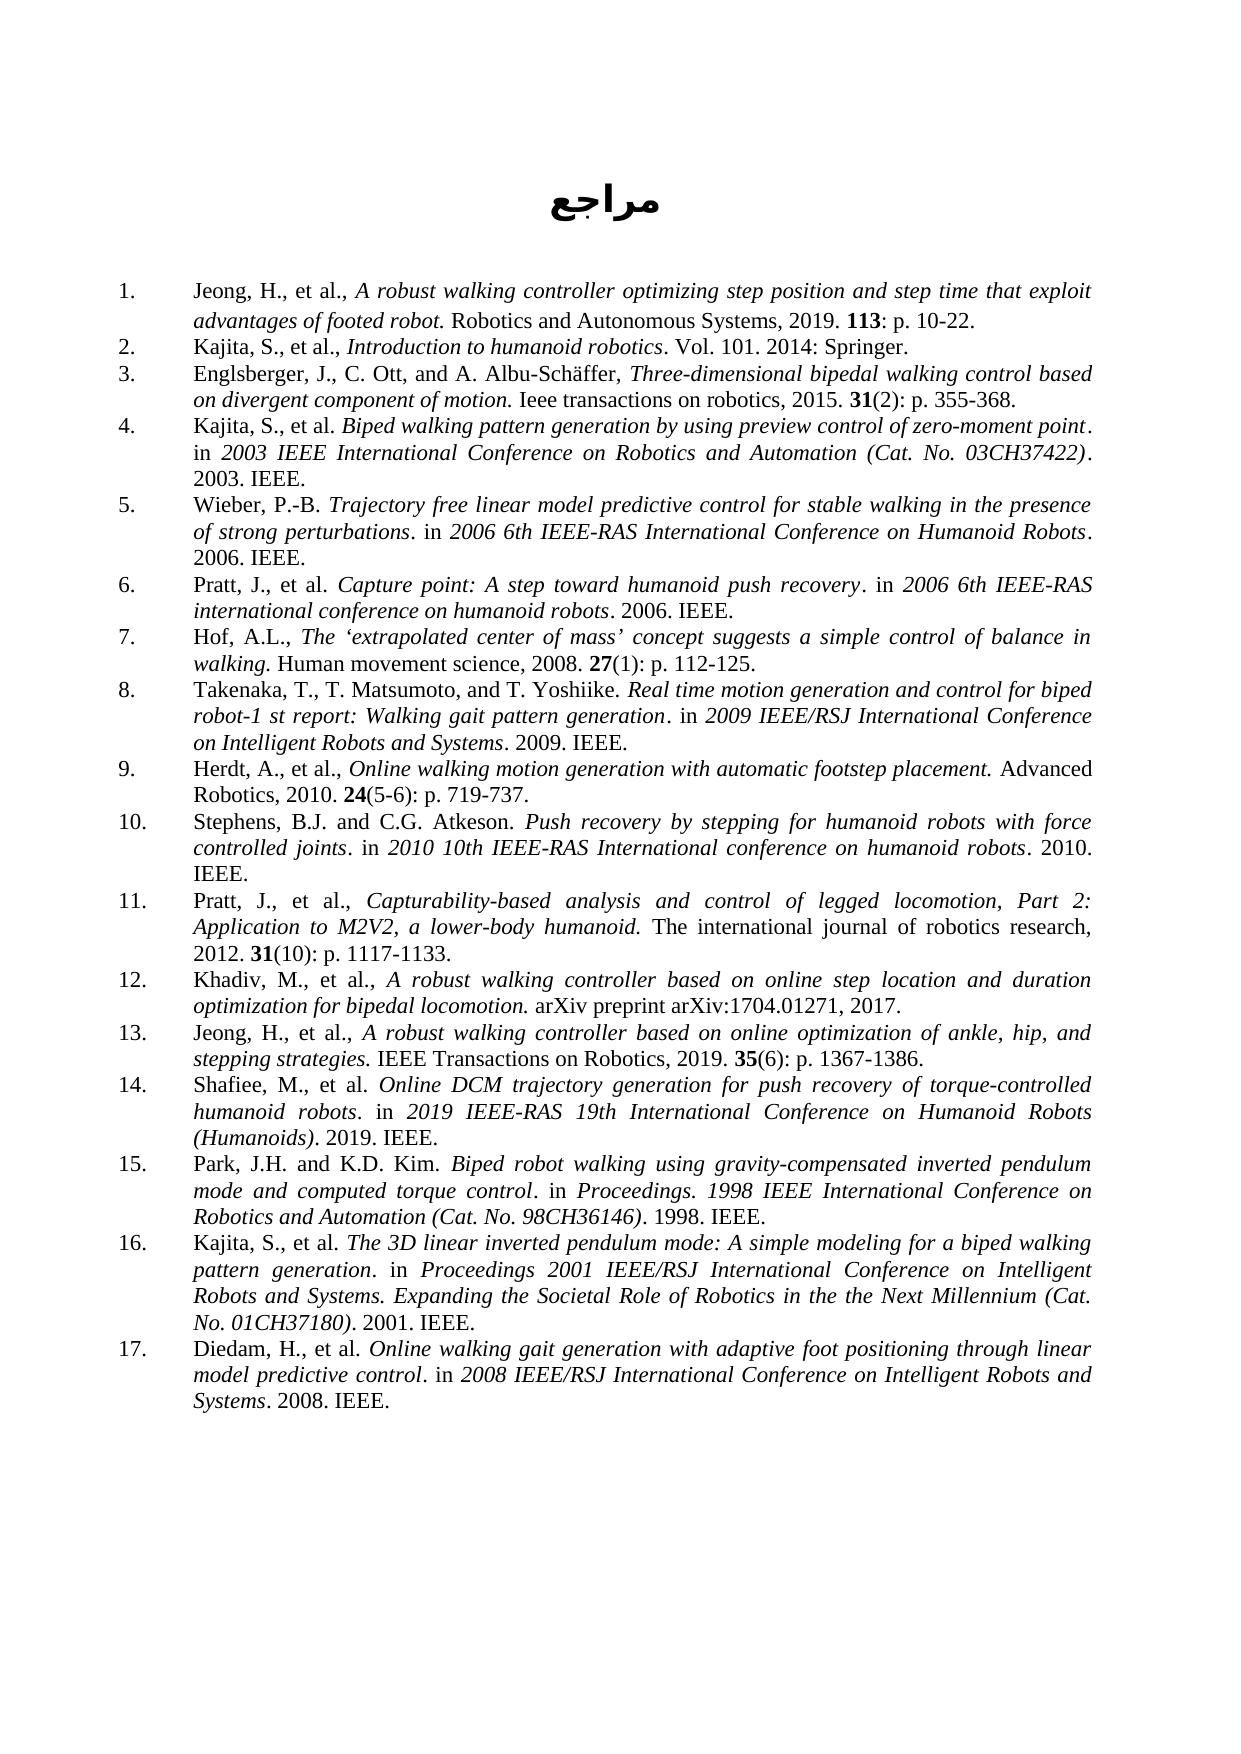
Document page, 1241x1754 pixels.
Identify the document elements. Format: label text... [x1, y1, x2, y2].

text 11. Pratt, J., et al., Capturability-based analysis and control of legged locomotion, Part 2: Application to M2V2, a lower-body humanoid. The international journal of robotics research, 2012. 31(10): p. 1117-1133. [118, 887, 1092, 966]
text 3. Englsberger, J., C. Ott, and A. Albu-Schäffer, Three-dimensional bipedal walking control based on divergent component of motion. Ieee transactions on robotics, 2015. 31(2): p. 355-368. [118, 360, 1092, 412]
text 12. Khadiv, M., et al., A robust walking controller based on online step location and duration optimization for bipedal locomotion. arXiv preprint arXiv:1704.01271, 2017. [118, 966, 1092, 1019]
text 4. Kajita, S., et al. Biped walking pattern generation by using preview control of zero-moment point. in 2003 IEEE International Conference on Robotics and Automation (Cat. No. 03CH37422). 2003. IEEE. [118, 412, 1092, 492]
text 16. Kajita, S., et al. The 3D linear inverted pendulum mode: A simple modeling for a biped walking pattern generation. in Proceedings 2001 IEEE/RSJ International Conference on Intelligent Robots and Systems. Expanding the Societal Role of Robotics in the the Next Millennium (Cat. No. 01CH37180). 2001. IEEE. [118, 1229, 1092, 1335]
text 7. Hof, A.L., The ‘extrapolated center of mass’ concept suggests a simple control of balance in walking. Human movement science, 2008. 27(1): p. 112-125. [118, 623, 1092, 676]
text 13. Jeong, H., et al., A robust walking controller based on online optimization of ankle, hip, and stepping strategies. IEEE Transactions on Robotics, 2019. 35(6): p. 1367-1386. [118, 1019, 1092, 1071]
text 5. Wieber, P.-B. Trajectory free linear model predictive control for stable walking in the presence of strong perturbations. in 2006 6th IEEE-RAS International Conference on Humanoid Robots. 2006. IEEE. [118, 492, 1092, 571]
text 1. Jeong, H., et al., A robust walking controller optimizing step position and step time that exploit advantages of footed robot. Robotics and Autonomous Systems, 2019. 113: p. 10-22. [118, 264, 1092, 333]
text 2. Kajita, S., et al., Introduction to humanoid robotics. Vol. 101. 2014: Springer. [118, 333, 1092, 360]
text 10. Stephens, B.J. and C.G. Atkeson. Push recovery by stepping for humanoid robots with force controlled joints. in 2010 10th IEEE-RAS International conference on humanoid robots. 2010. IEEE. [118, 808, 1092, 887]
text 15. Park, J.H. and K.D. Kim. Biped robot walking using gravity-compensated inverted pendulum mode and computed torque control. in Proceedings. 1998 IEEE International Conference on Robotics and Automation (Cat. No. 98CH36146). 1998. IEEE. [118, 1150, 1092, 1229]
text 8. Takenaka, T., T. Matsumoto, and T. Yoshiike. Real time motion generation and control for biped robot-1 st report: Walking gait pattern generation. in 2009 IEEE/RSJ International Conference on Intelligent Robots and Systems. 2009. IEEE. [118, 676, 1092, 755]
text 17. Diedam, H., et al. Online walking gait generation with adaptive foot positioning through linear model predictive control. in 2008 IEEE/RSJ International Conference on Intelligent Robots and Systems. 2008. IEEE. [118, 1335, 1092, 1414]
text 9. Herdt, A., et al., Online walking motion generation with automatic footstep placement. Advanced Robotics, 2010. 24(5-6): p. 719-737. [118, 755, 1092, 808]
text 14. Shafiee, M., et al. Online DCM trajectory generation for push recovery of torque-controlled humanoid robots. in 2019 IEEE-RAS 19th International Conference on Humanoid Robots (Humanoids). 2019. IEEE. [118, 1071, 1092, 1150]
text 6. Pratt, J., et al. Capture point: A step toward humanoid push recovery. in 2006 6th IEEE-RAS international conference on humanoid robots. 2006. IEEE. [118, 571, 1092, 623]
text مراجع [118, 177, 1092, 221]
